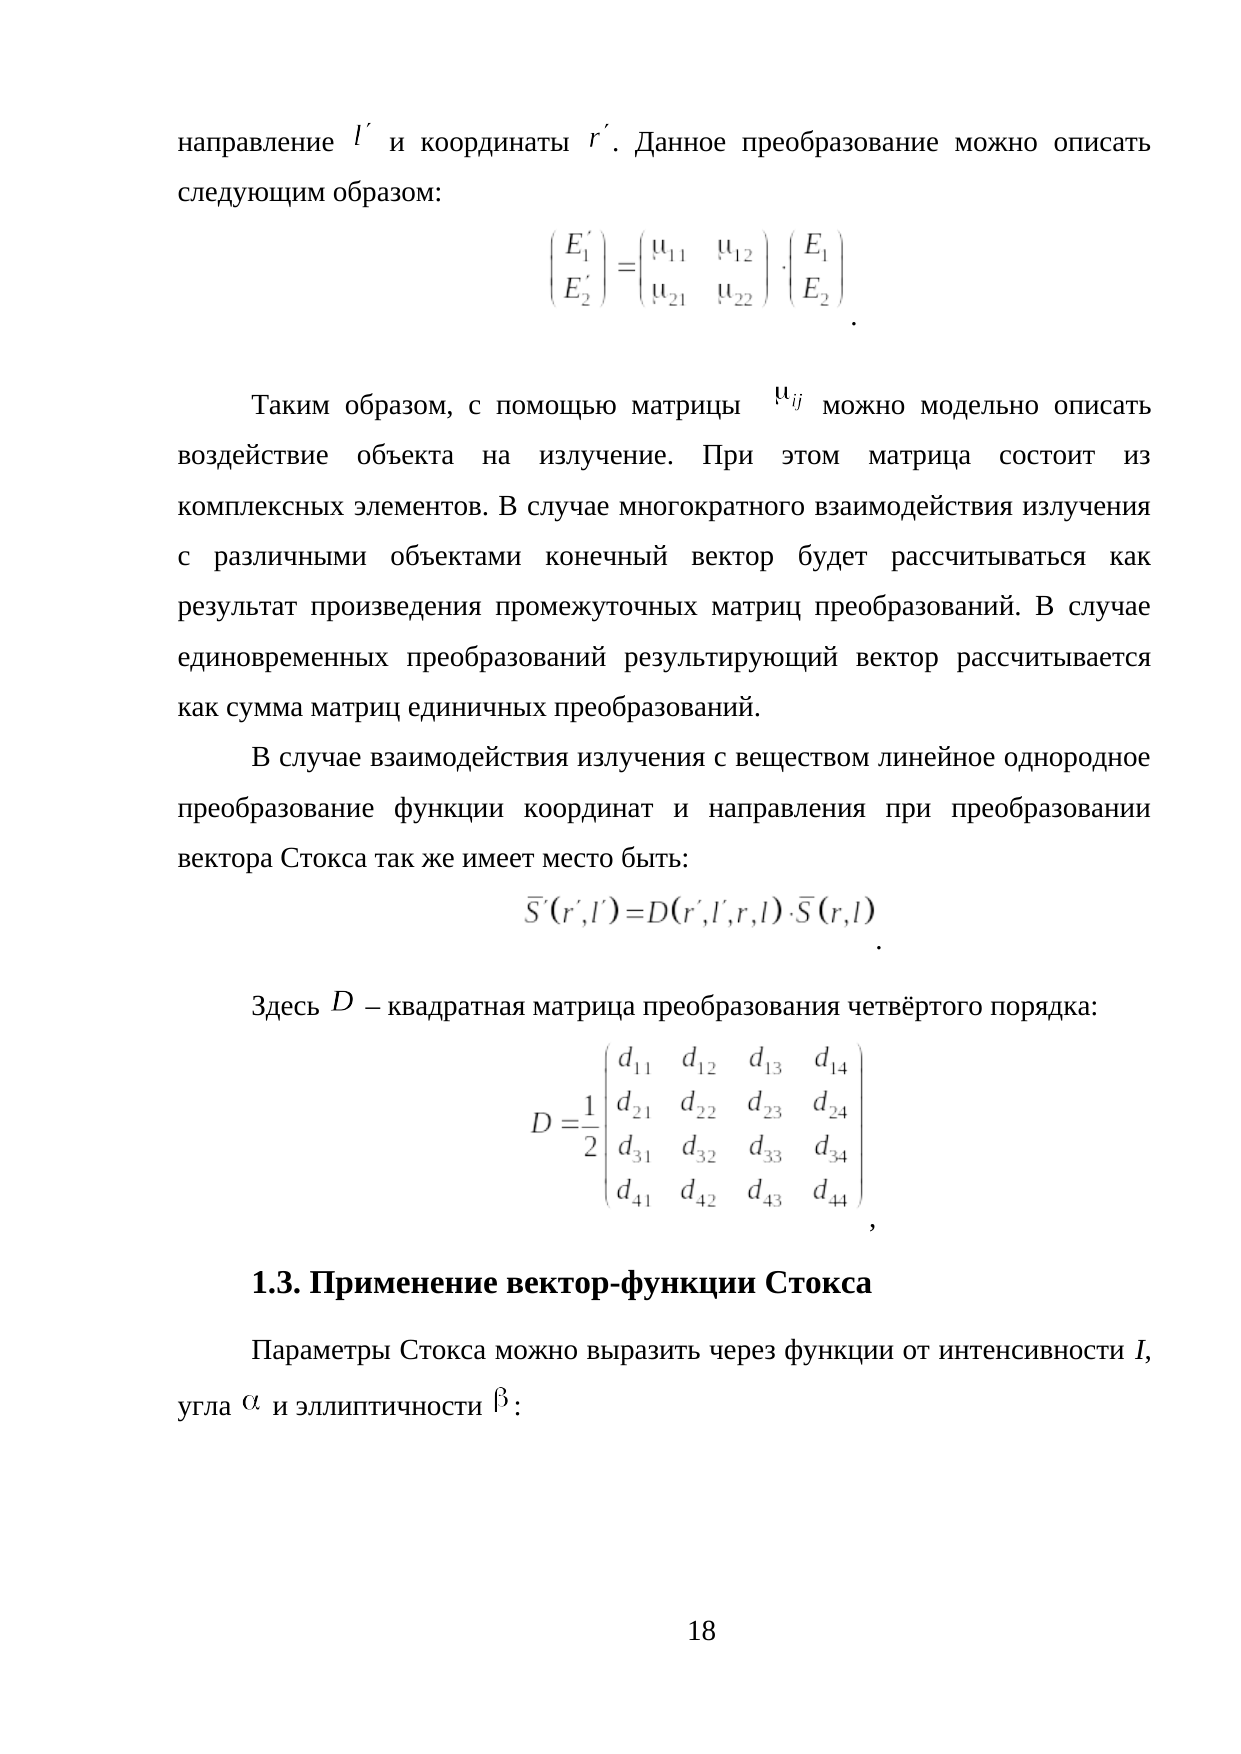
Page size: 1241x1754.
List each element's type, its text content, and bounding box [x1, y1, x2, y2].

subtitle 1.3. Применение вектор-функции Стокса [177, 1262, 1152, 1301]
text Здесь – квадратная матрица преобразования четвёртого порядка: [177, 985, 1152, 1021]
text . [177, 890, 1152, 956]
text В случае взаимодействия излучения с веществом линейное однородное преобразование функции координат и направления при преобразовании вектора Стокса так же имеет место быть: [177, 739, 1152, 873]
text Параметры Стокса можно выразить через функции от интенсивности I, угла и эллиптичности : [177, 1332, 1152, 1422]
text Таким образом, с помощью матрицы можно модельно описать воздействие объекта на излучение. При этом матрица состоит из комплексных элементов. В случае многократного взаимодействия излучения с различными объектами конечный вектор будет рассчитываться как результат произведения промежуточных матриц преобразований. В случае единовременных преобразований результирующий вектор рассчитывается как сумма матриц единичных преобразований. [177, 374, 1152, 723]
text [177, 118, 1152, 207]
text . [177, 224, 1152, 332]
text , [177, 1038, 1152, 1233]
